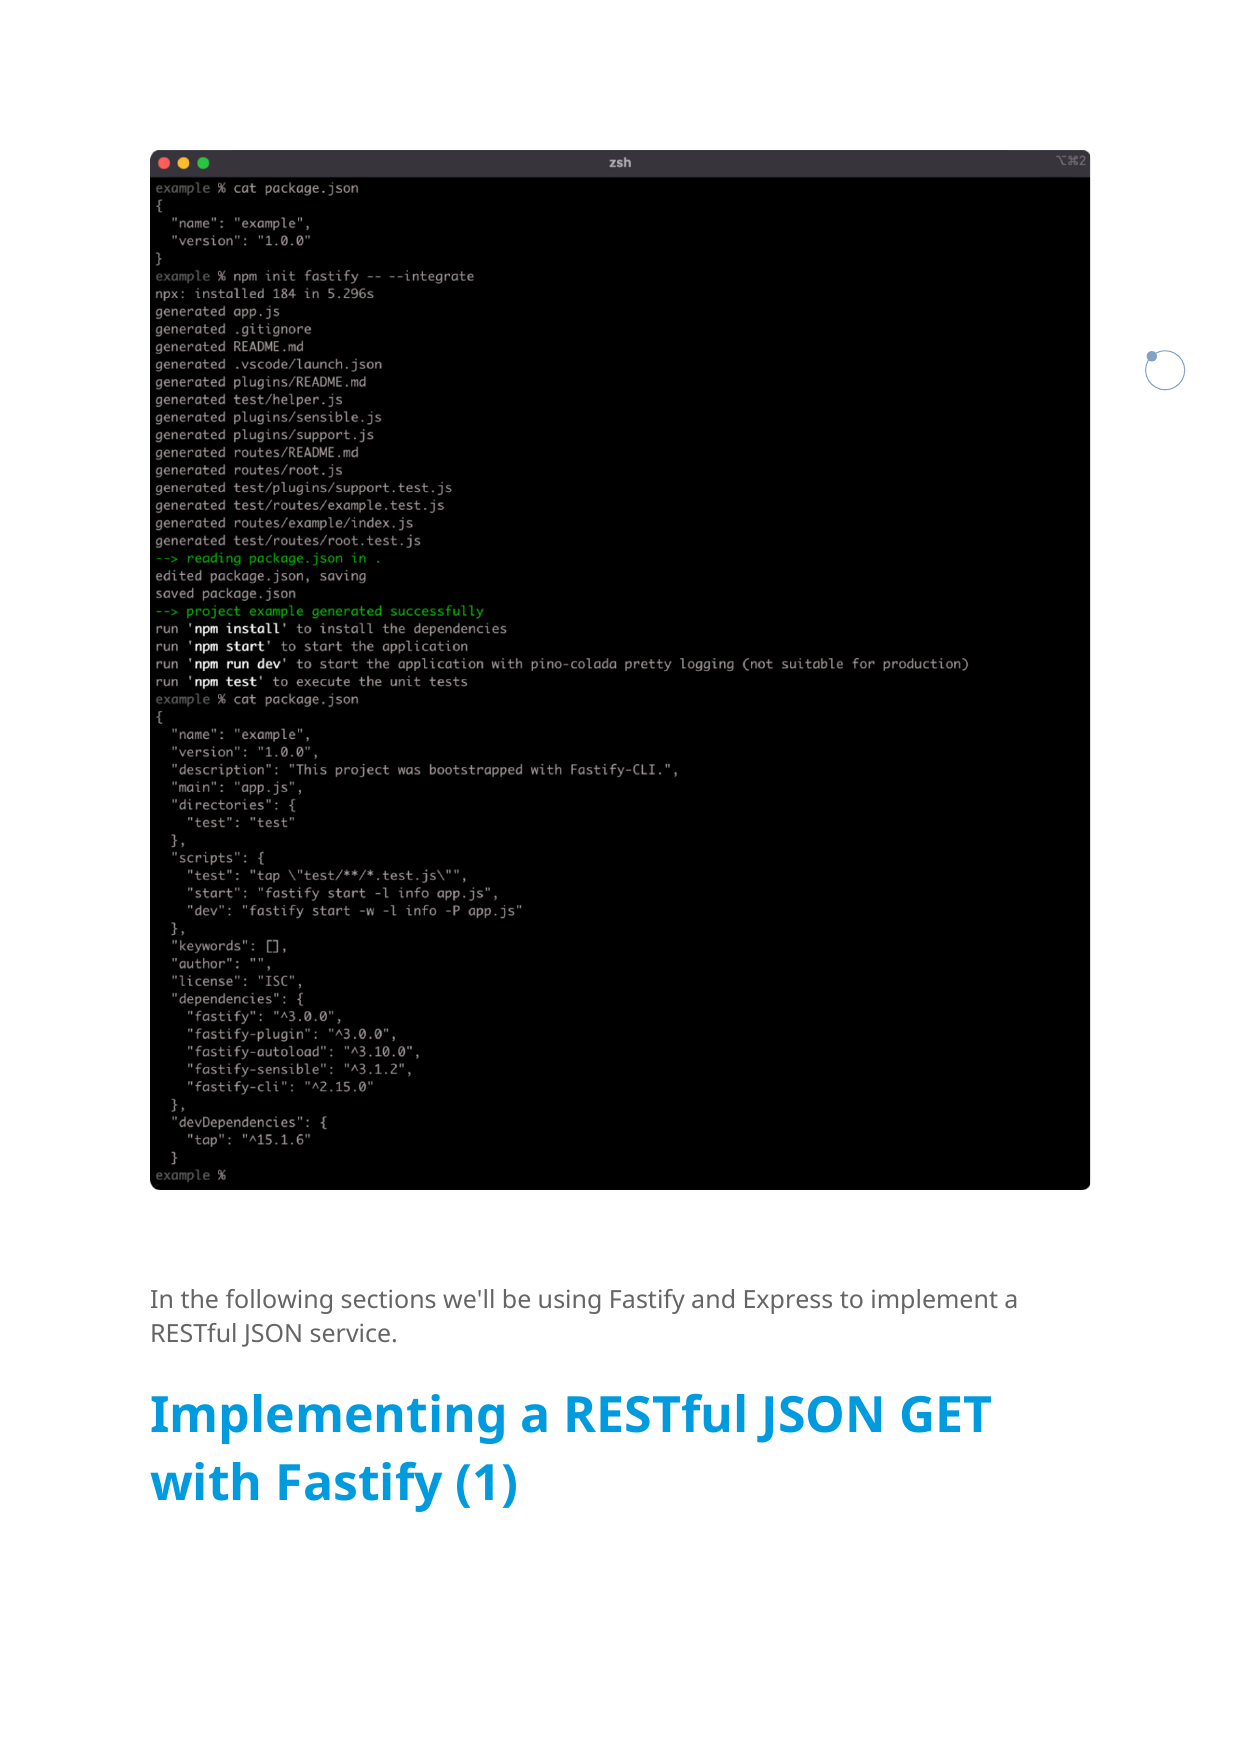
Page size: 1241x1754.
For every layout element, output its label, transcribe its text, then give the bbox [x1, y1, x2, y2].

text In the following sections we'll be using Fastify and Express to implement a RESTful JSON service. [150, 1282, 1090, 1350]
picture [150, 150, 1091, 1190]
text Implementing a RESTful JSON GET with Fastify (1) [150, 1379, 1090, 1515]
